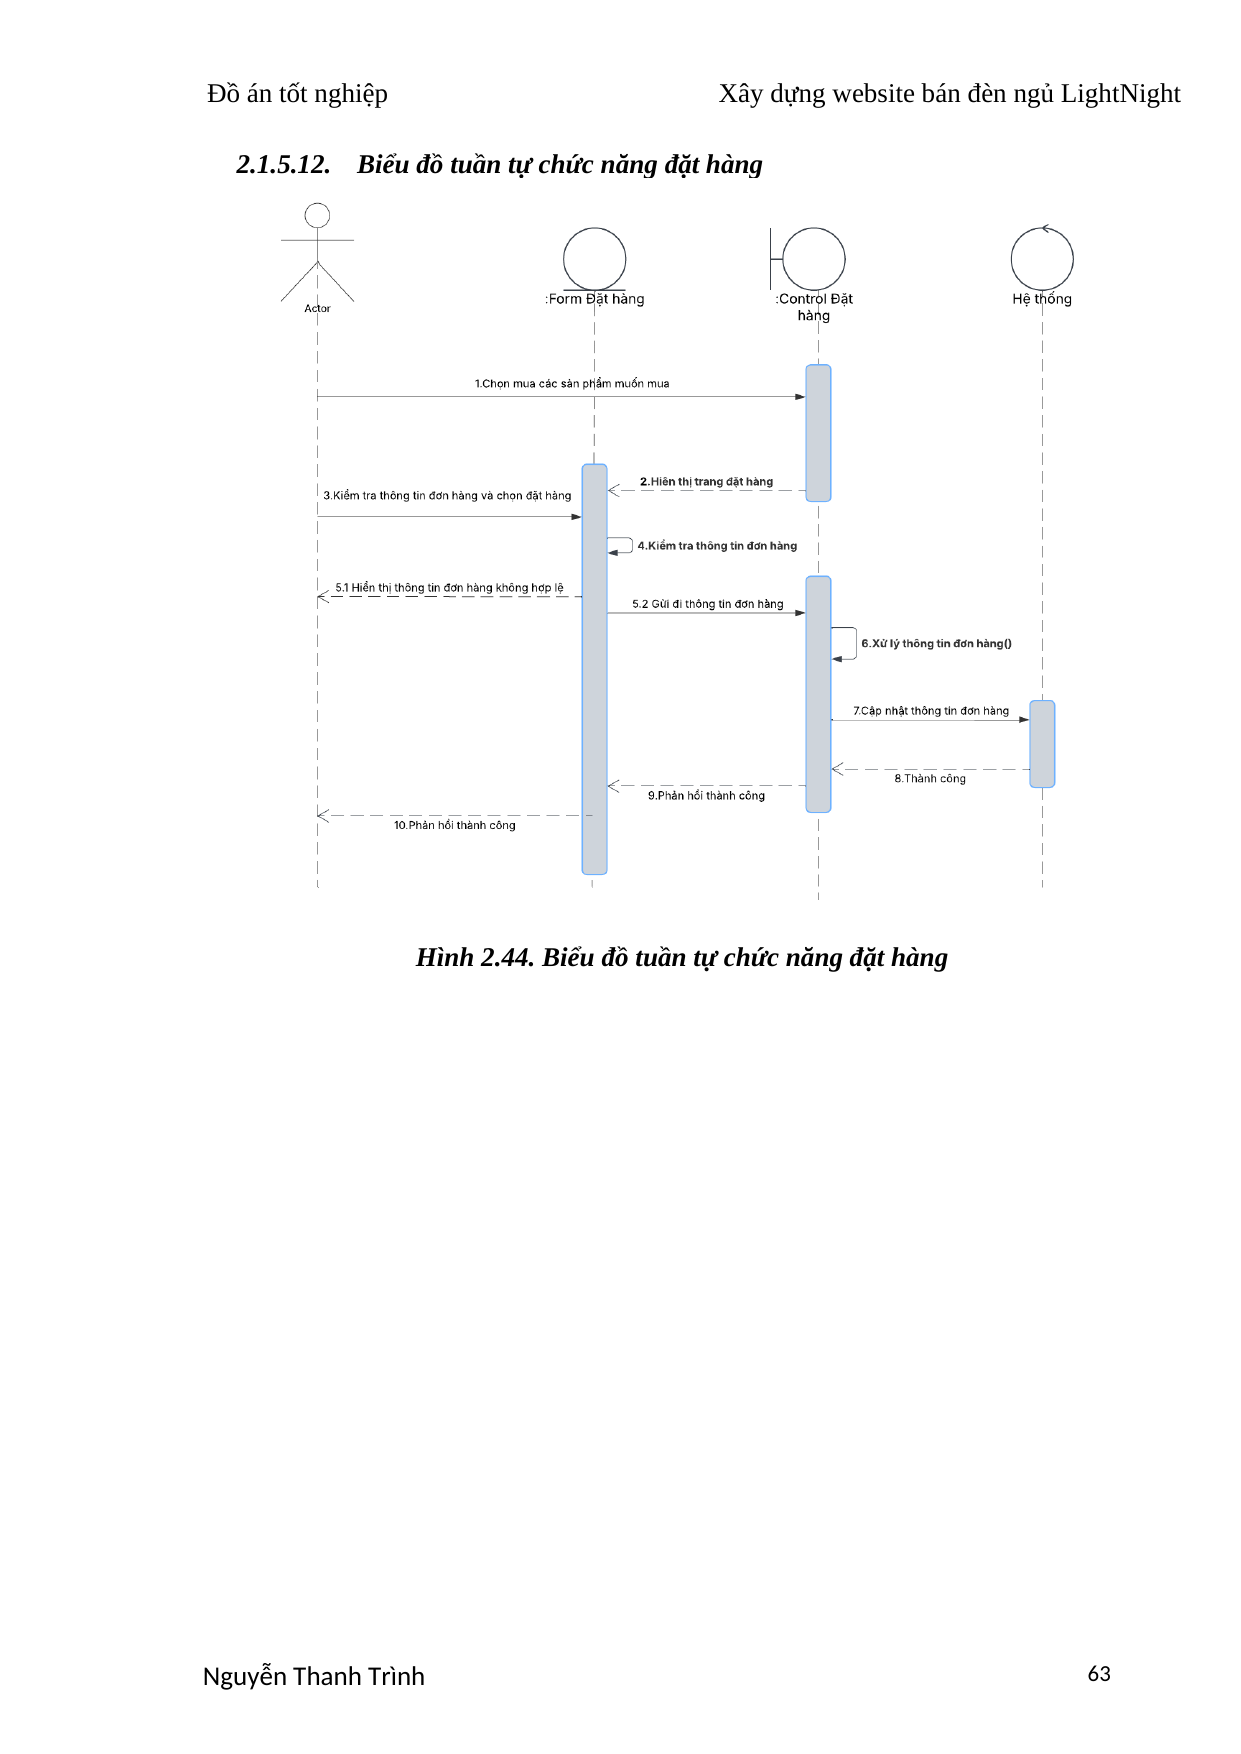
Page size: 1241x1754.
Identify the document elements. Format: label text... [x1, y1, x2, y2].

text Hình 2.44. Biểu đồ tuần tự chức năng đặt hàng [244, 941, 1122, 972]
subtitle Biểu đồ tuần tự chức năng đặt hàng [236, 148, 1122, 178]
picture [206, 178, 1123, 924]
